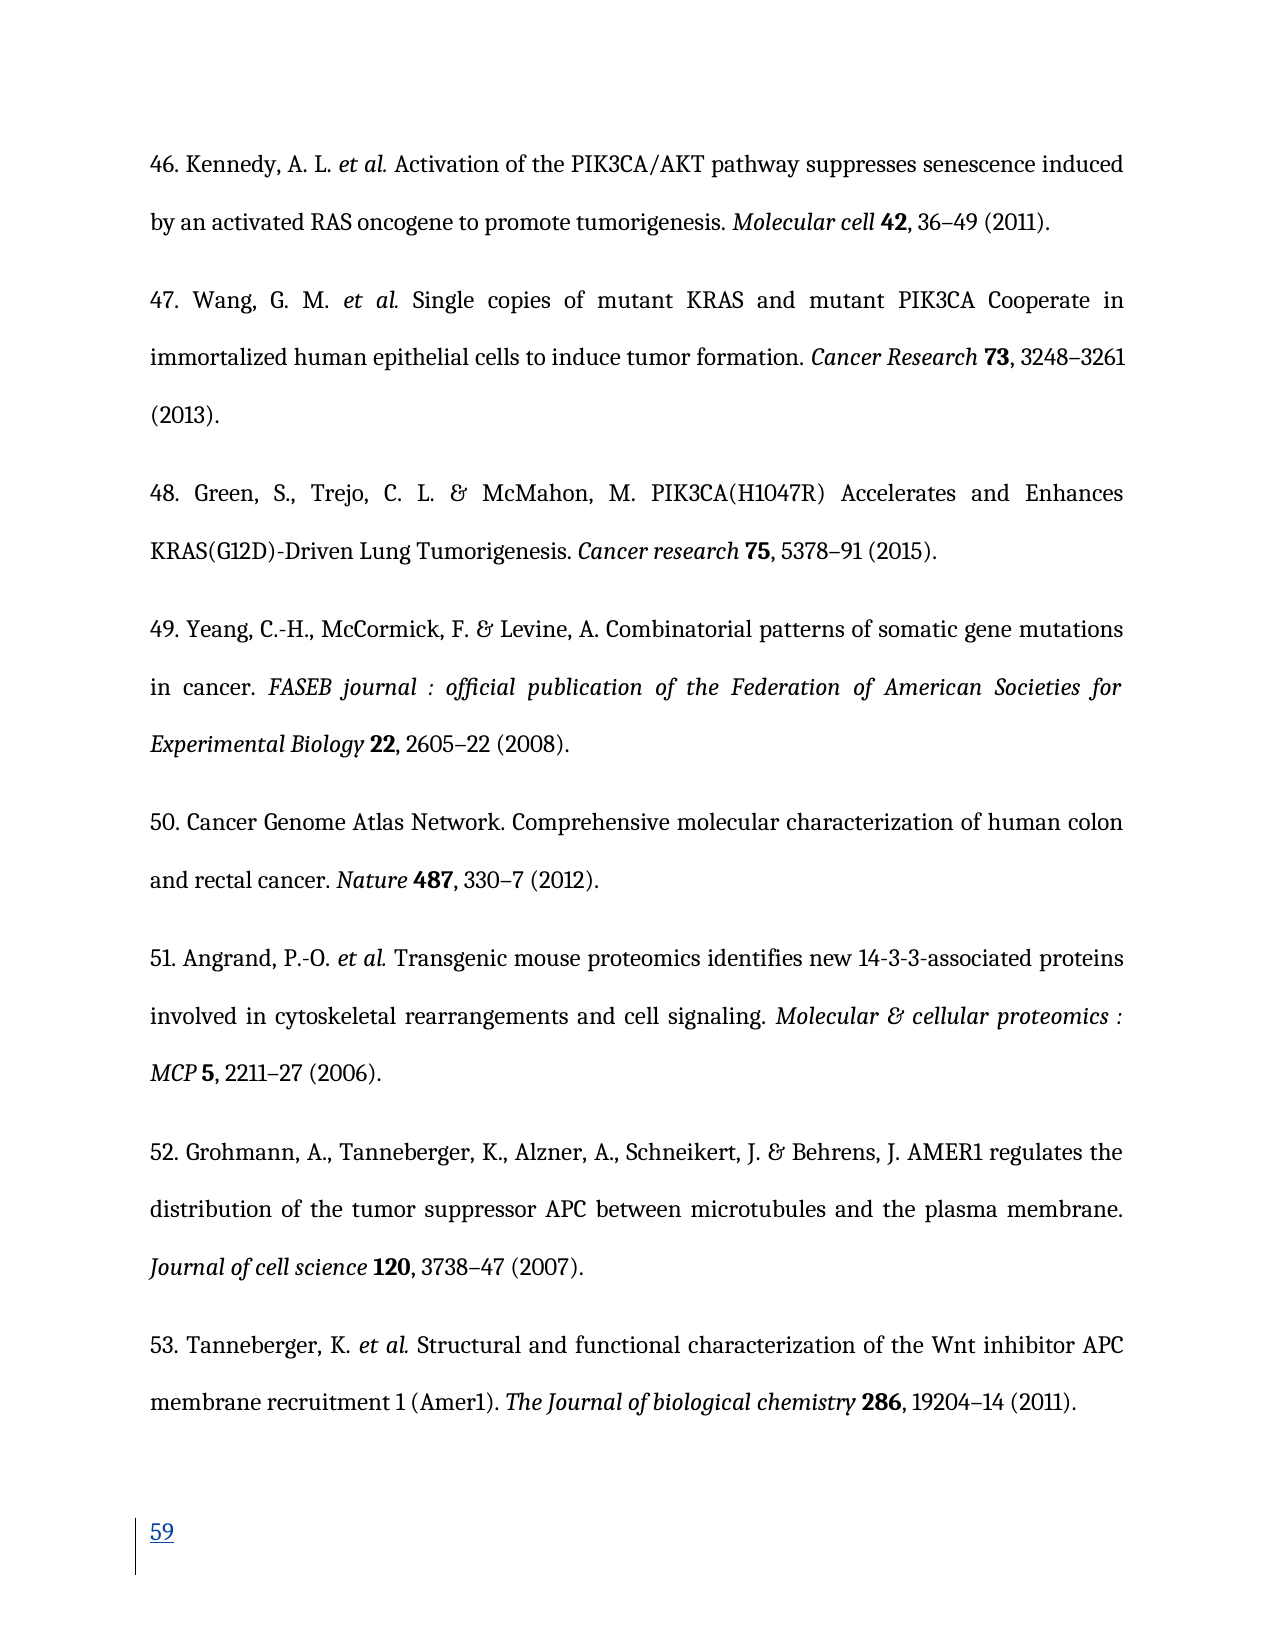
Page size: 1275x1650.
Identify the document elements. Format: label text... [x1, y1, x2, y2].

text 51. Angrand, P.-O. et al. Transgenic mouse proteomics identifies new 14-3-3-associated proteins involved in cytoskeletal rearrangements and cell signaling. Molecular & cellular proteomics : MCP 5, 2211–27 (2006). [150, 944, 1125, 1088]
text 46. Kennedy, A. L. et al. Activation of the PIK3CA/AKT pathway suppresses senescence induced by an activated RAS oncogene to promote tumorigenesis. Molecular cell 42, 36–49 (2011). [150, 150, 1125, 236]
text 50. Cancer Genome Atlas Network. Comprehensive molecular characterization of human colon and rectal cancer. Nature 487, 330–7 (2012). [150, 808, 1125, 894]
text 48. Green, S., Trejo, C. L. & McMahon, M. PIK3CA(H1047R) Accelerates and Enhances KRAS(G12D)-Driven Lung Tumorigenesis. Cancer research 75, 5378–91 (2015). [150, 479, 1125, 565]
text 47. Wang, G. M. et al. Single copies of mutant KRAS and mutant PIK3CA Cooperate in immortalized human epithelial cells to induce tumor formation. Cancer Research 73, 3248–3261 (2013). [150, 286, 1125, 429]
text 53. Tanneberger, K. et al. Structural and functional characterization of the Wnt inhibitor APC membrane recruitment 1 (Amer1). The Journal of biological chemistry 286, 19204–14 (2011). [150, 1331, 1125, 1417]
text 49. Yeang, C.-H., McCormick, F. & Levine, A. Combinatorial patterns of somatic gene mutations in cancer. FASEB journal : official publication of the Federation of American Societies for Experimental Biology 22, 2605–22 (2008). [150, 615, 1125, 759]
text 52. Grohmann, A., Tanneberger, K., Alzner, A., Schneikert, J. & Behrens, J. AMER1 regulates the distribution of the tumor suppressor APC between microtubules and the plasma membrane. Journal of cell science 120, 3738–47 (2007). [150, 1137, 1125, 1281]
